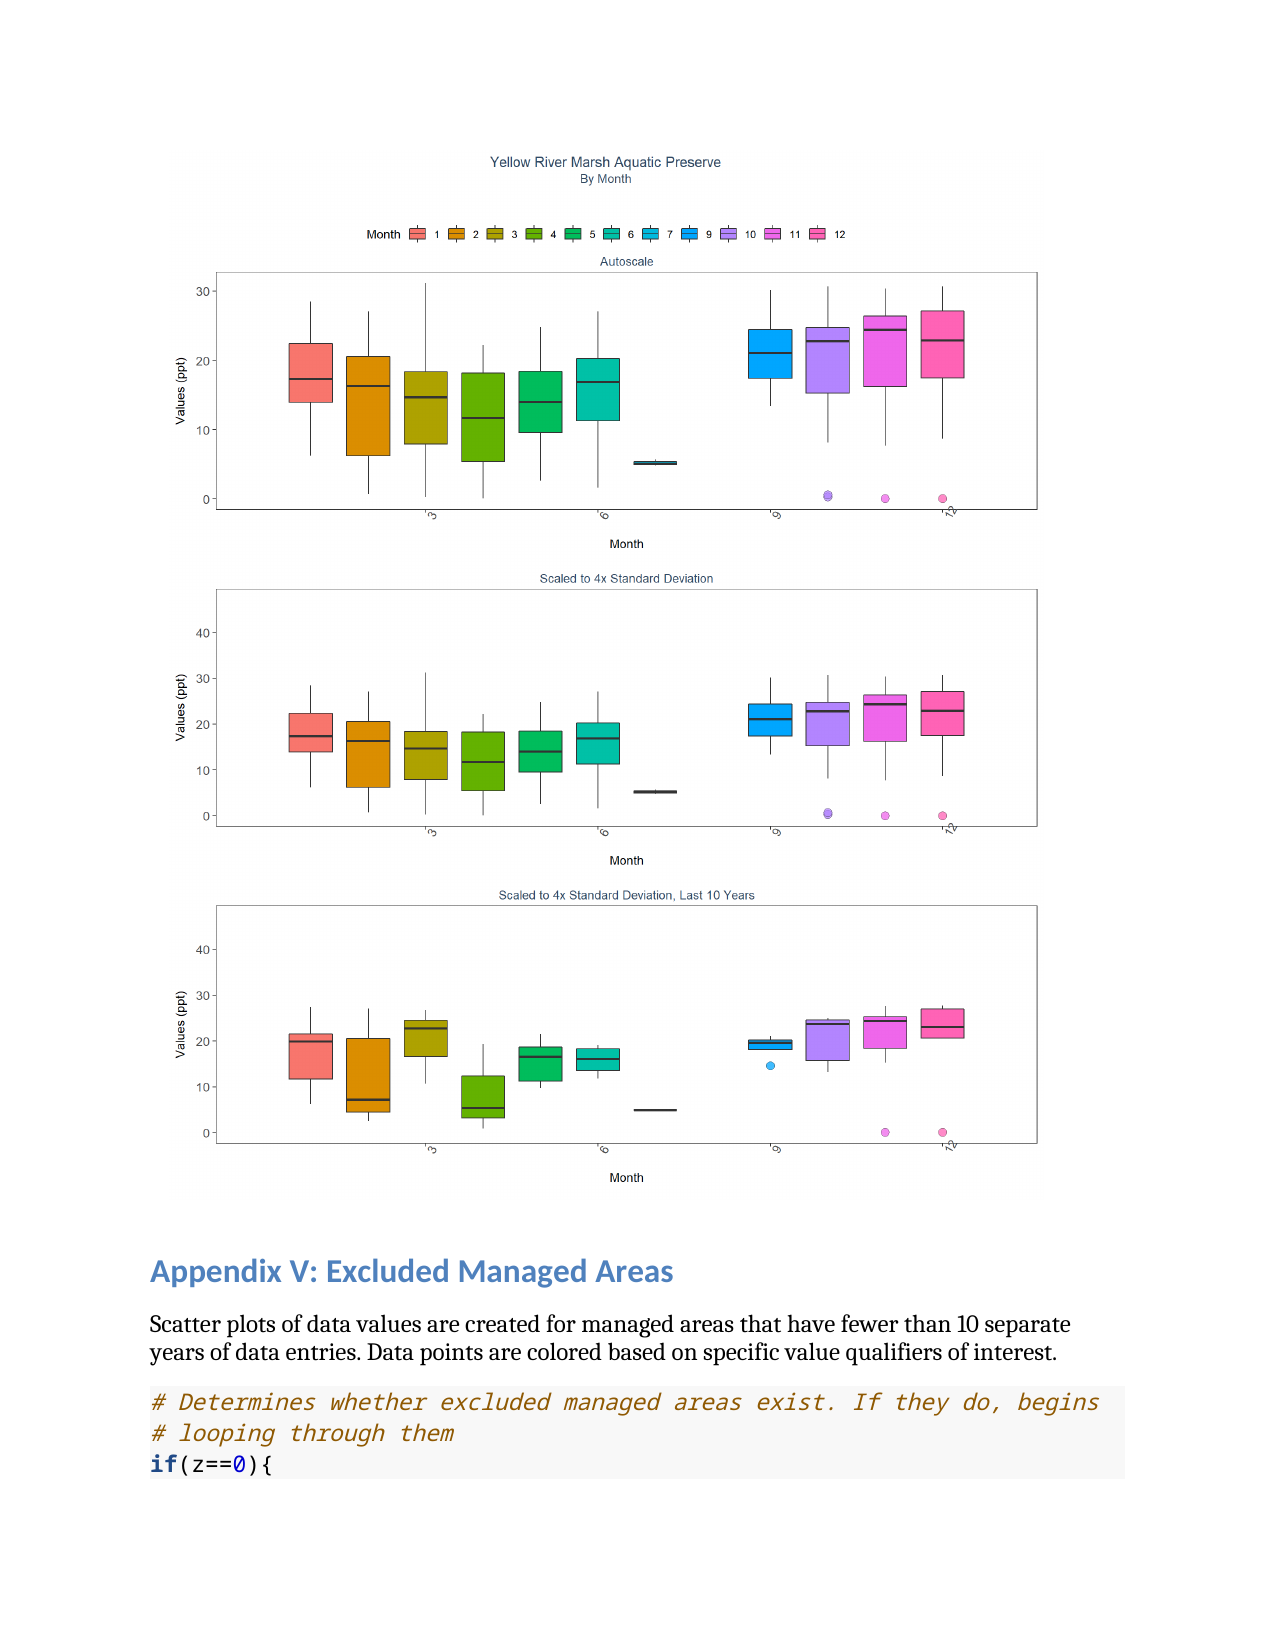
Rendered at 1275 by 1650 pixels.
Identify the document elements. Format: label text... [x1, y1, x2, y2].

subtitle Appendix V: Excluded Managed Areas [150, 1250, 1125, 1291]
picture [168, 150, 1044, 1200]
text Scatter plots of data values are created for managed areas that have fewer than 10 separate years of data entries. Data points are colored based on specific value qualifiers of interest. [150, 1309, 1125, 1367]
